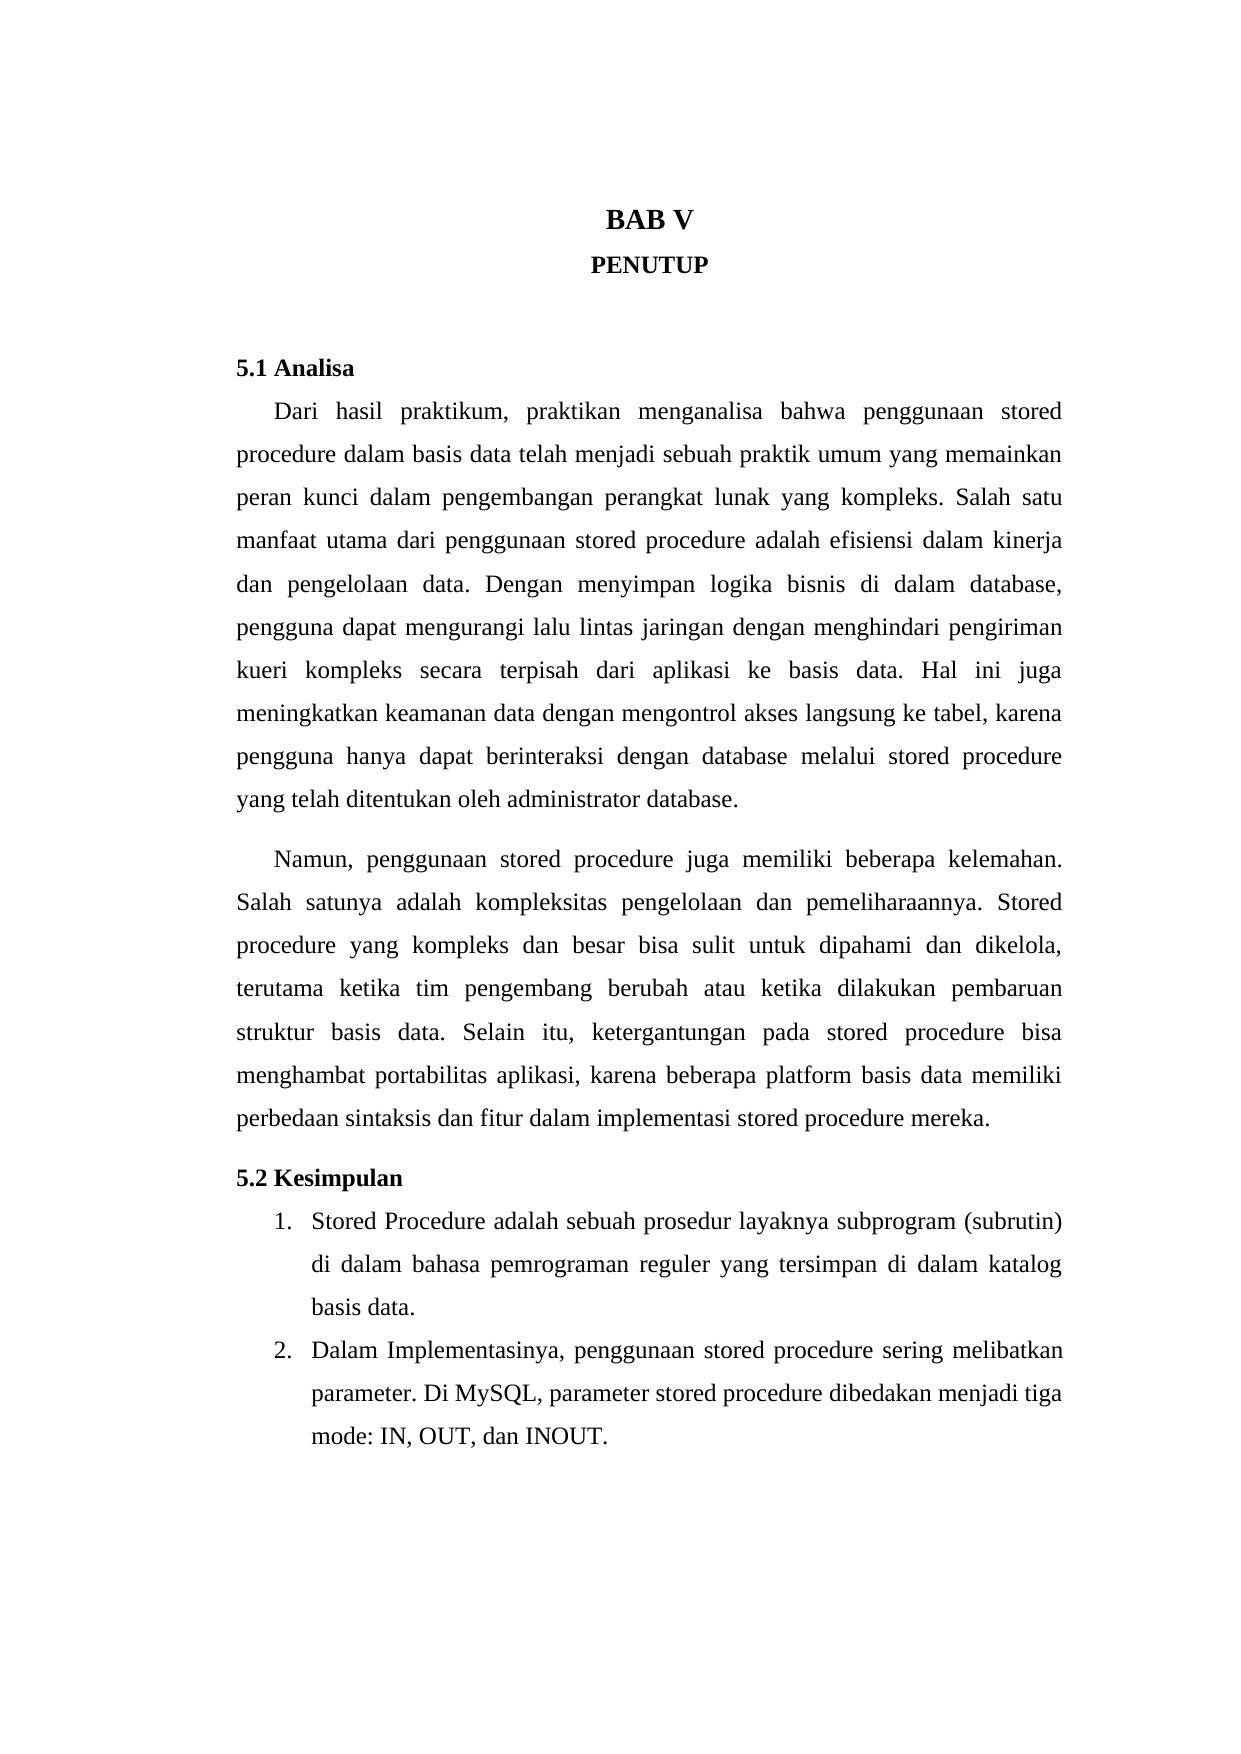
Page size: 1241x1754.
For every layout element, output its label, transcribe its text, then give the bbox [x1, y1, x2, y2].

text Namun, penggunaan stored procedure juga memiliki beberapa kelemahan. Salah satunya adalah kompleksitas pengelolaan dan pemeliharaannya. Stored procedure yang kompleks dan besar bisa sulit untuk dipahami dan dikelola, terutama ketika tim pengembang berubah atau ketika dilakukan pembaruan struktur basis data. Selain itu, ketergantungan pada stored procedure bisa menghambat portabilitas aplikasi, karena beberapa platform basis data memiliki perbedaan sintaksis dan fitur dalam implementasi stored procedure mereka. [236, 844, 1063, 1132]
subtitle Analisa [236, 353, 1063, 382]
subtitle Kesimpulan [236, 1163, 1063, 1191]
text Dari hasil praktikum, praktikan menganalisa bahwa penggunaan stored procedure dalam basis data telah menjadi sebuah praktik umum yang memainkan peran kunci dalam pengembangan perangkat lunak yang kompleks. Salah satu manfaat utama dari penggunaan stored procedure adalah efisiensi dalam kinerja dan pengelolaan data. Dengan menyimpan logika bisnis di dalam database, pengguna dapat mengurangi lalu lintas jaringan dengan menghindari pengiriman kueri kompleks secara terpisah dari aplikasi ke basis data. Hal ini juga meningkatkan keamanan data dengan mengontrol akses langsung ke tabel, karena pengguna hanya dapat berinteraksi dengan database melalui stored procedure yang telah ditentukan oleh administrator database. [236, 396, 1063, 813]
list Dalam Implementasinya, penggunaan stored procedure sering melibatkan parameter. Di MySQL, parameter stored procedure dibedakan menjadi tiga mode: IN, OUT, dan INOUT. [274, 1335, 1063, 1450]
subtitle BAB V PENUTUP [236, 202, 1063, 279]
list Stored Procedure adalah sebuah prosedur layaknya subprogram (subrutin) di dalam bahasa pemrograman reguler yang tersimpan di dalam katalog basis data. [274, 1206, 1063, 1321]
